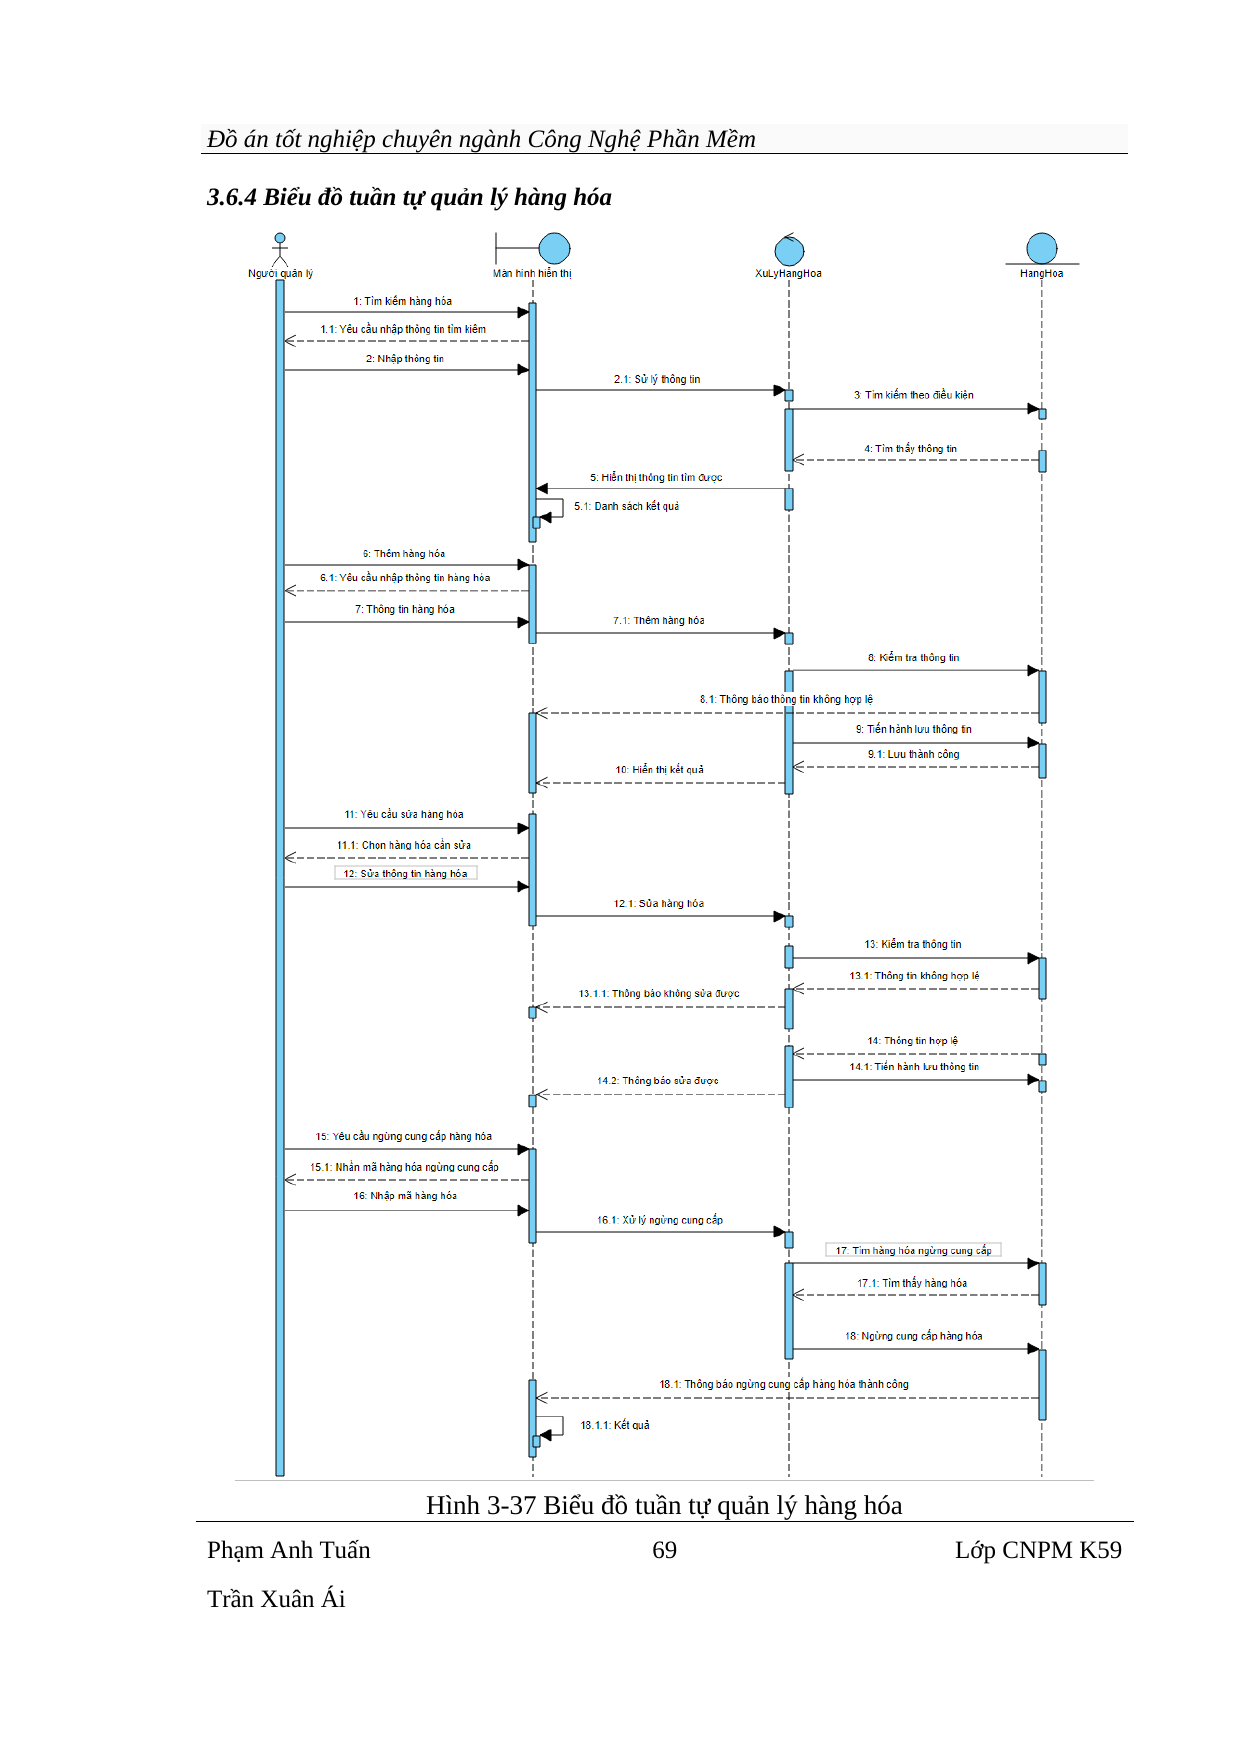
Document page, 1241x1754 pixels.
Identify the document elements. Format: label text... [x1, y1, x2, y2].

subtitle Biểu đồ tuần tự quản lý hàng hóa [207, 182, 1122, 211]
picture [234, 232, 1094, 1481]
